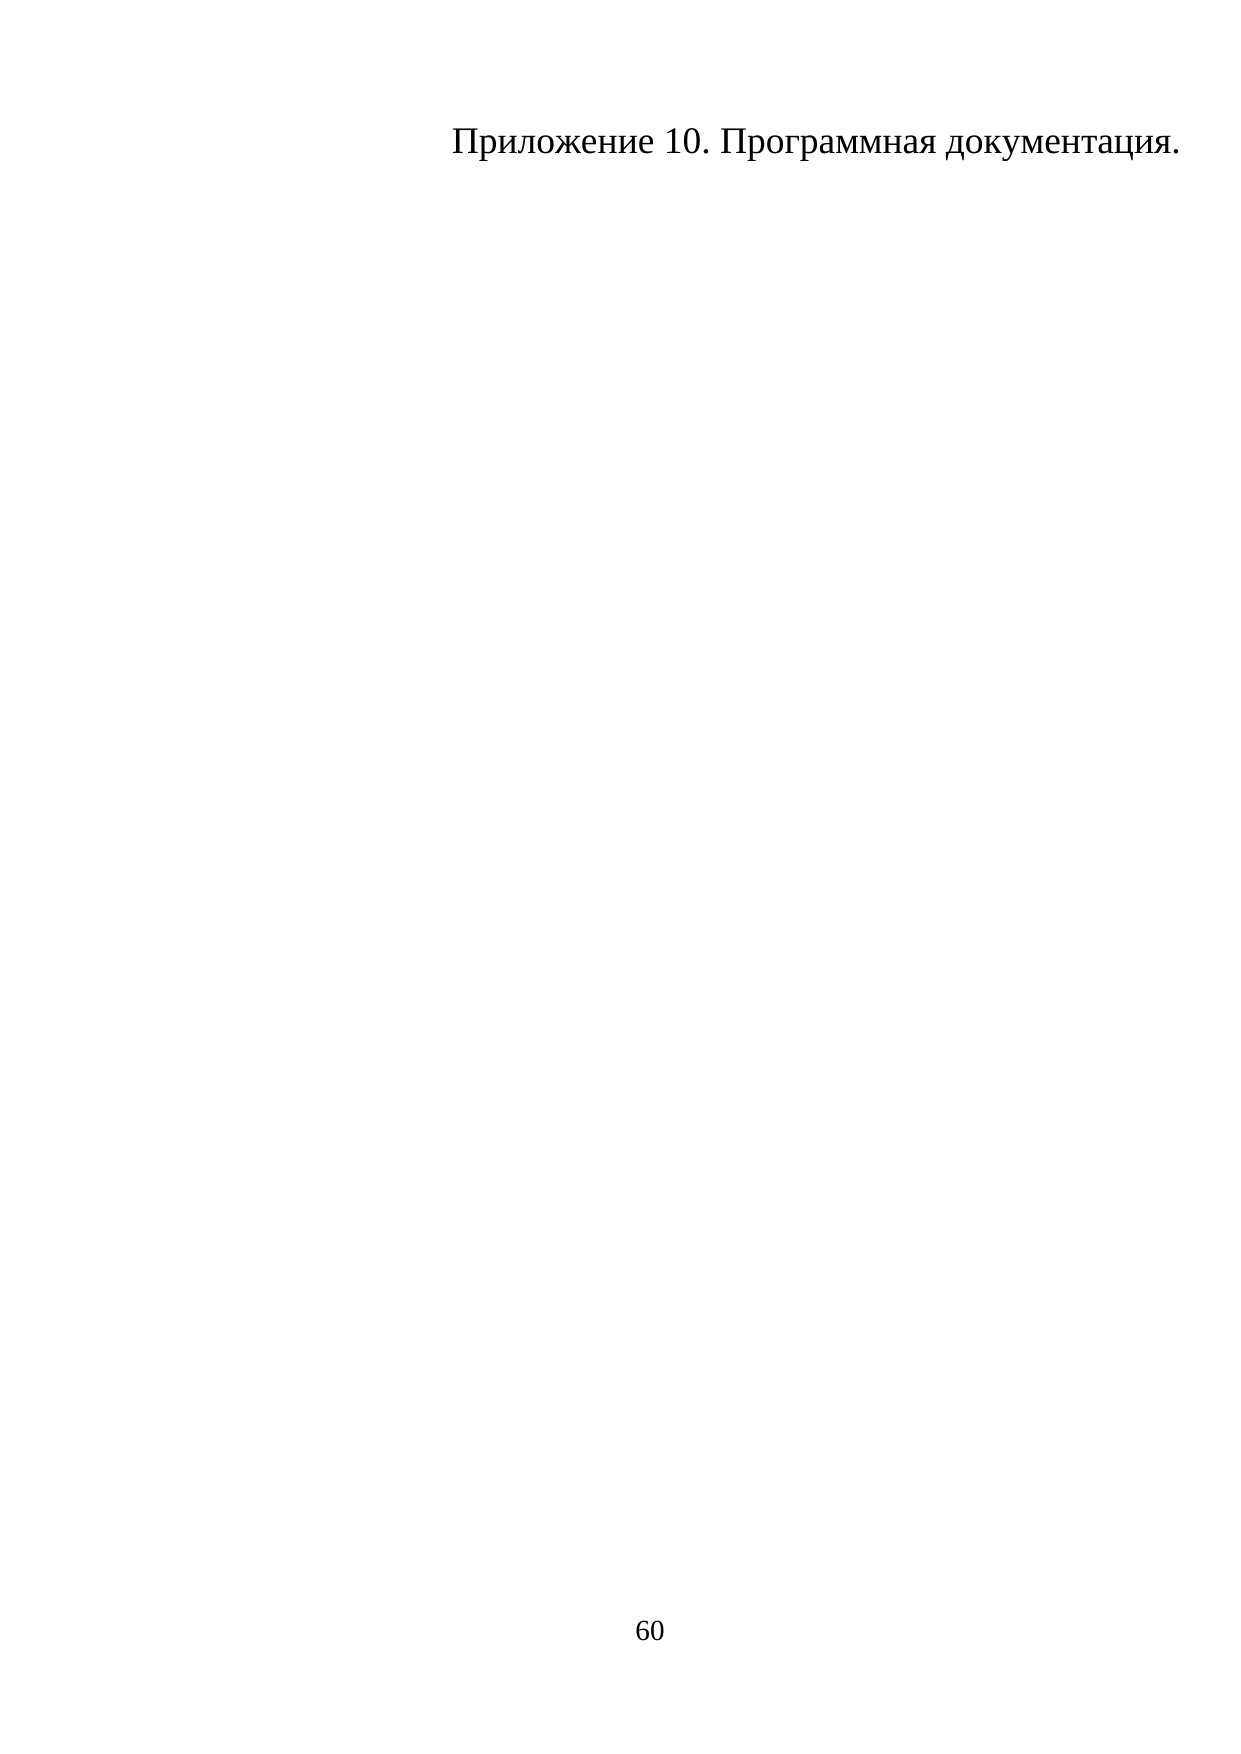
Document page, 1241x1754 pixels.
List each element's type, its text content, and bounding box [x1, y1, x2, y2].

text Приложение 10. Программная документация. [118, 118, 1181, 161]
